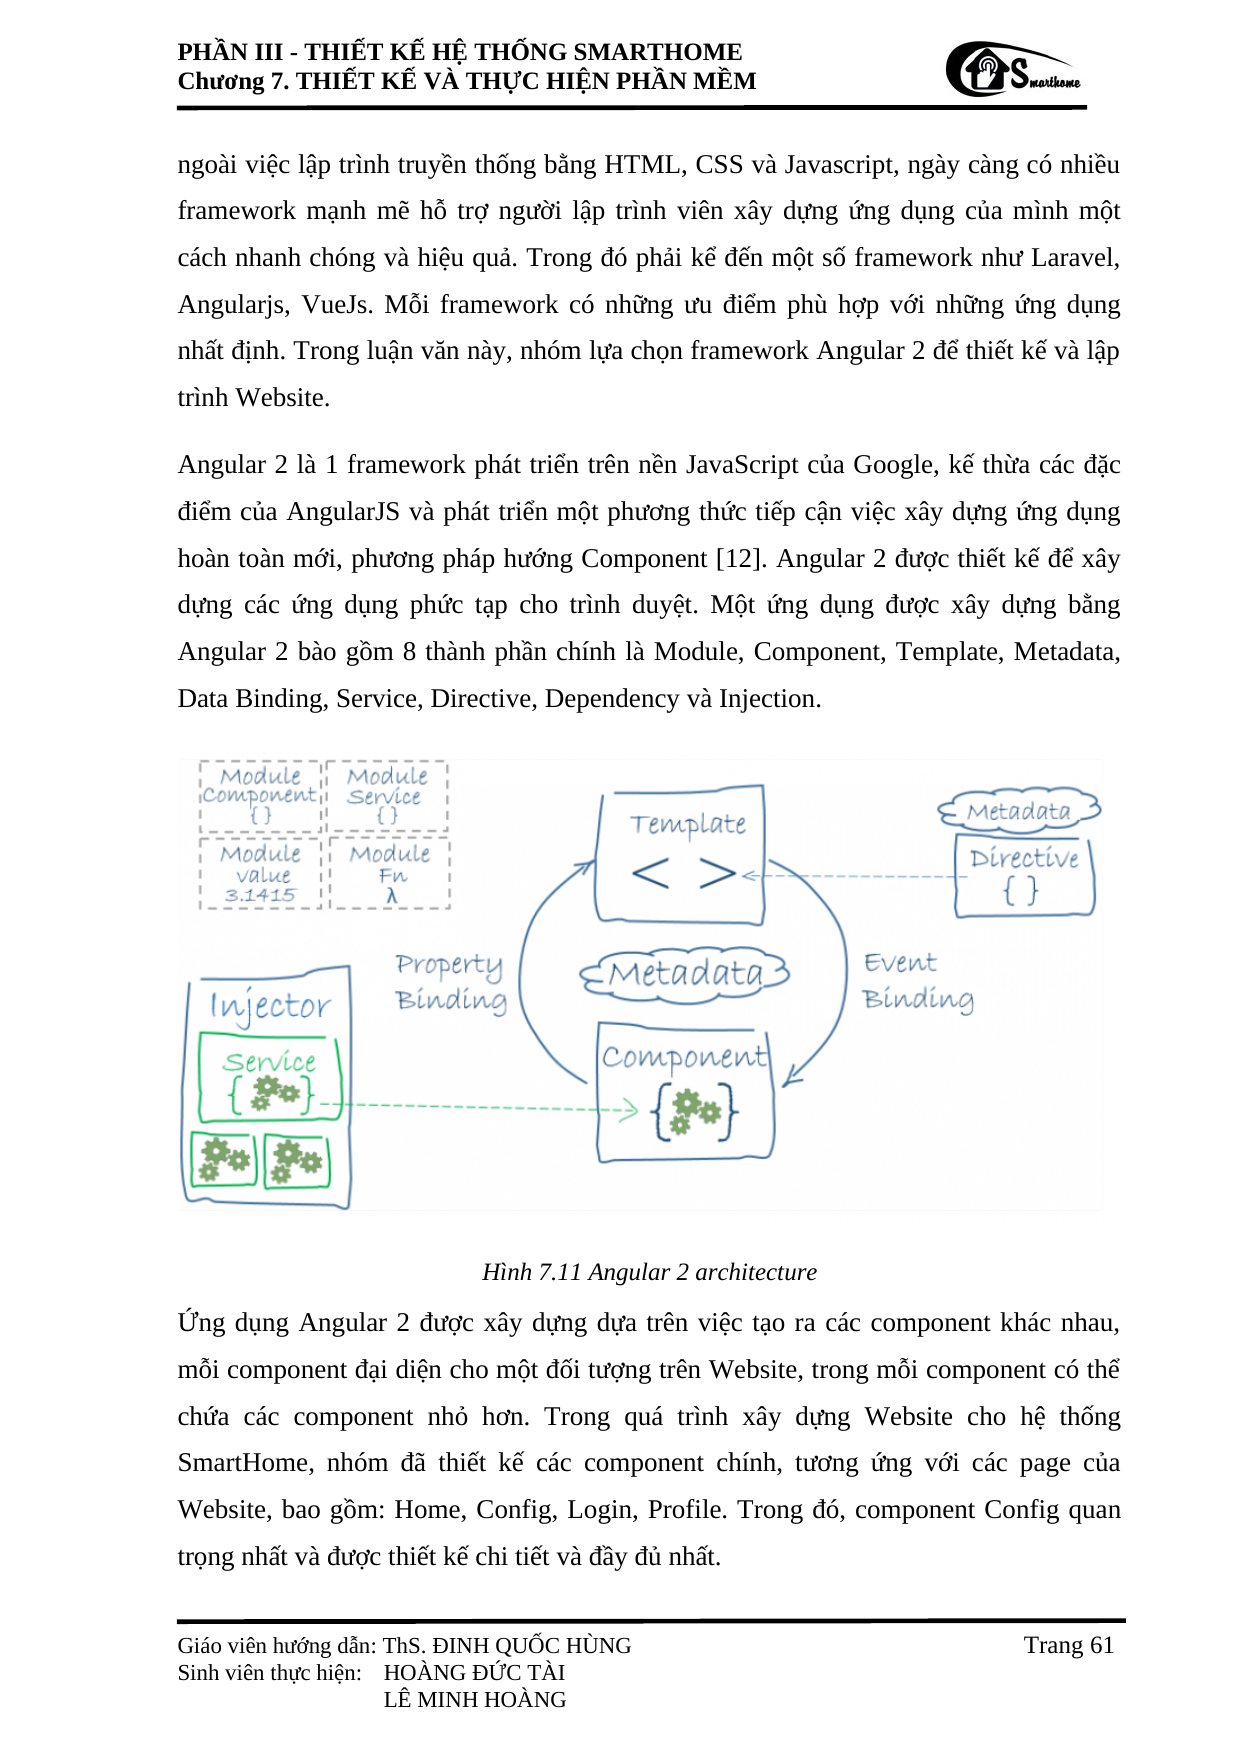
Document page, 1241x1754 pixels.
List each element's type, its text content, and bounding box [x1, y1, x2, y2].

picture [938, 39, 1085, 98]
text Angular 2 là 1 framework phát triển trên nền JavaScript của Google, kế thừa các đặc điểm của AngularJS và phát triển một phương thức tiếp cận việc xây dựng ứng dụng hoàn toàn mới, phương pháp hướng Component [12]. Angular 2 được thiết kế để xây dựng các ứng dụng phức tạp cho trình duyệt. Một ứng dụng được xây dựng bằng Angular 2 bào gồm 8 thành phần chính là Module, Component, Template, Metadata, Data Binding, Service, Directive, Dependency và Injection. [177, 448, 1122, 713]
text Hình 7.11 Angular 2 architecture [177, 1257, 1122, 1285]
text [177, 148, 1122, 412]
picture [177, 749, 1106, 1221]
text Ứng dụng Angular 2 được xây dựng dựa trên việc tạo ra các component khác nhau, mỗi component đại diện cho một đối tượng trên Website, trong mỗi component có thể chứa các component nhỏ hơn. Trong quá trình xây dựng Website cho hệ thống SmartHome, nhóm đã thiết kế các component chính, tương ứng với các page của Website, bao gồm: Home, Config, Login, Profile. Trong đó, component Config quan trọng nhất và được thiết kế chi tiết và đầy đủ nhất. [177, 1306, 1122, 1571]
